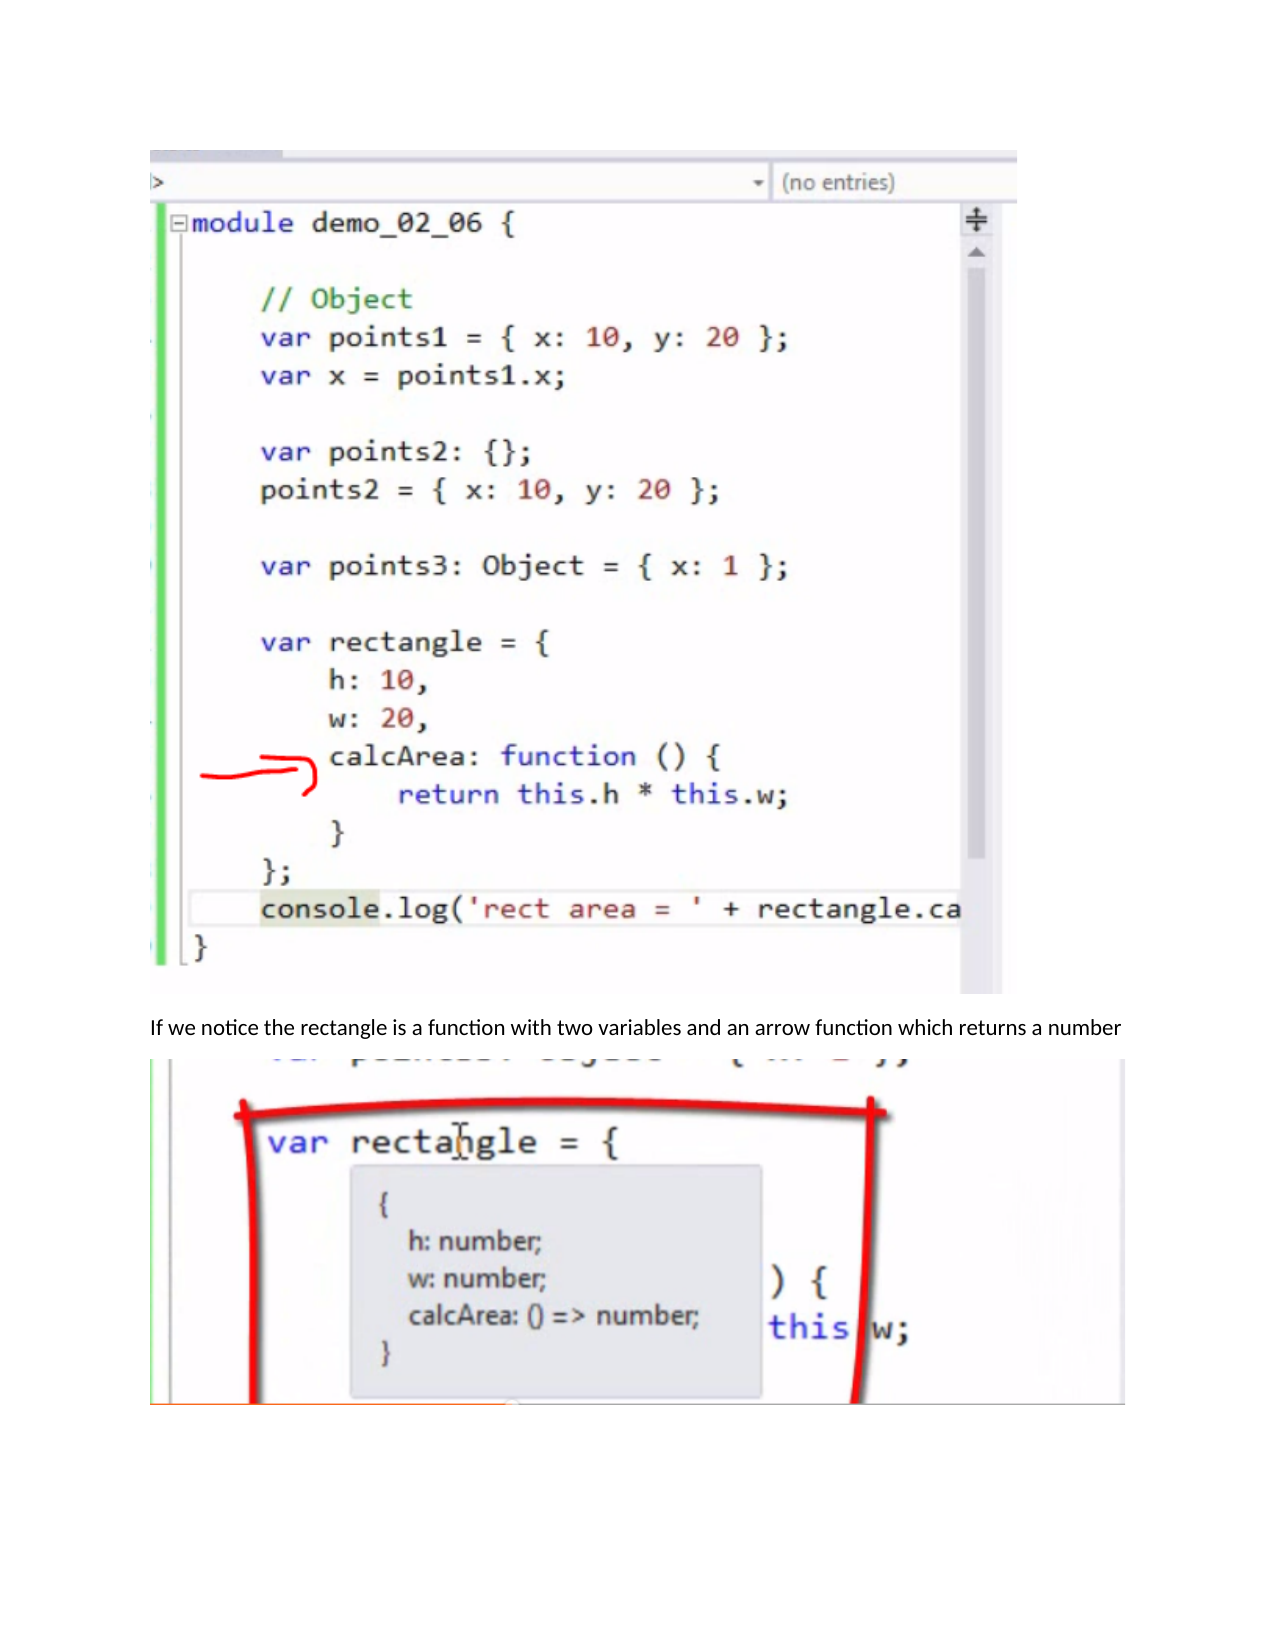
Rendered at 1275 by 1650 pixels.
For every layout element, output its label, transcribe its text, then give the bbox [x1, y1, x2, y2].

picture [150, 150, 1018, 994]
picture [150, 1059, 1125, 1405]
text If we notice the rectangle is a function with two variables and an arrow function which returns a number [150, 1013, 1125, 1041]
